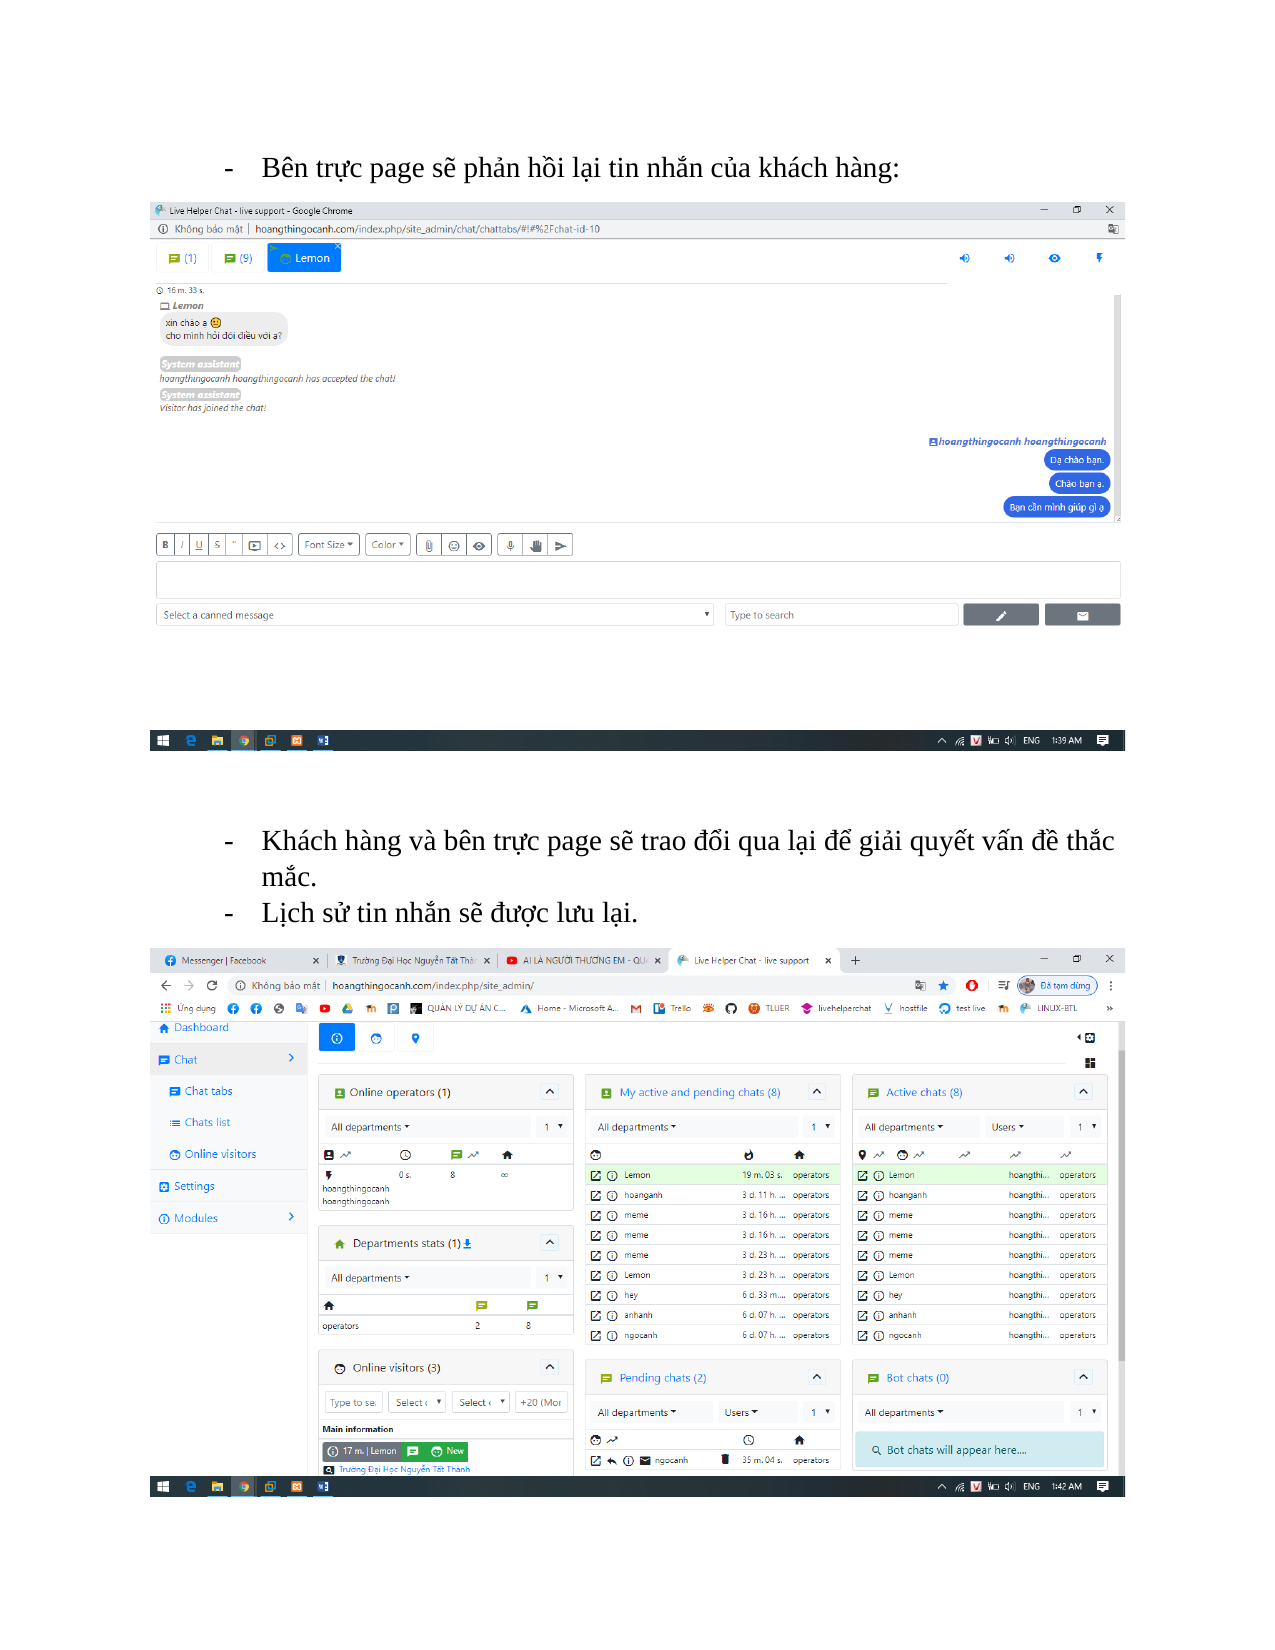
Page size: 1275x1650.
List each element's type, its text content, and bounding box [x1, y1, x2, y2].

picture [150, 202, 1125, 751]
list Lịch sử tin nhắn sẽ được lưu lại. [224, 895, 1125, 929]
list Bên trực page sẽ phản hồi lại tin nhắn của khách hàng: [224, 150, 1125, 183]
picture [150, 948, 1125, 1497]
list Khách hàng và bên trực page sẽ trao đổi qua lại để giải quyết vấn đề thắc mắc. [224, 823, 1125, 893]
